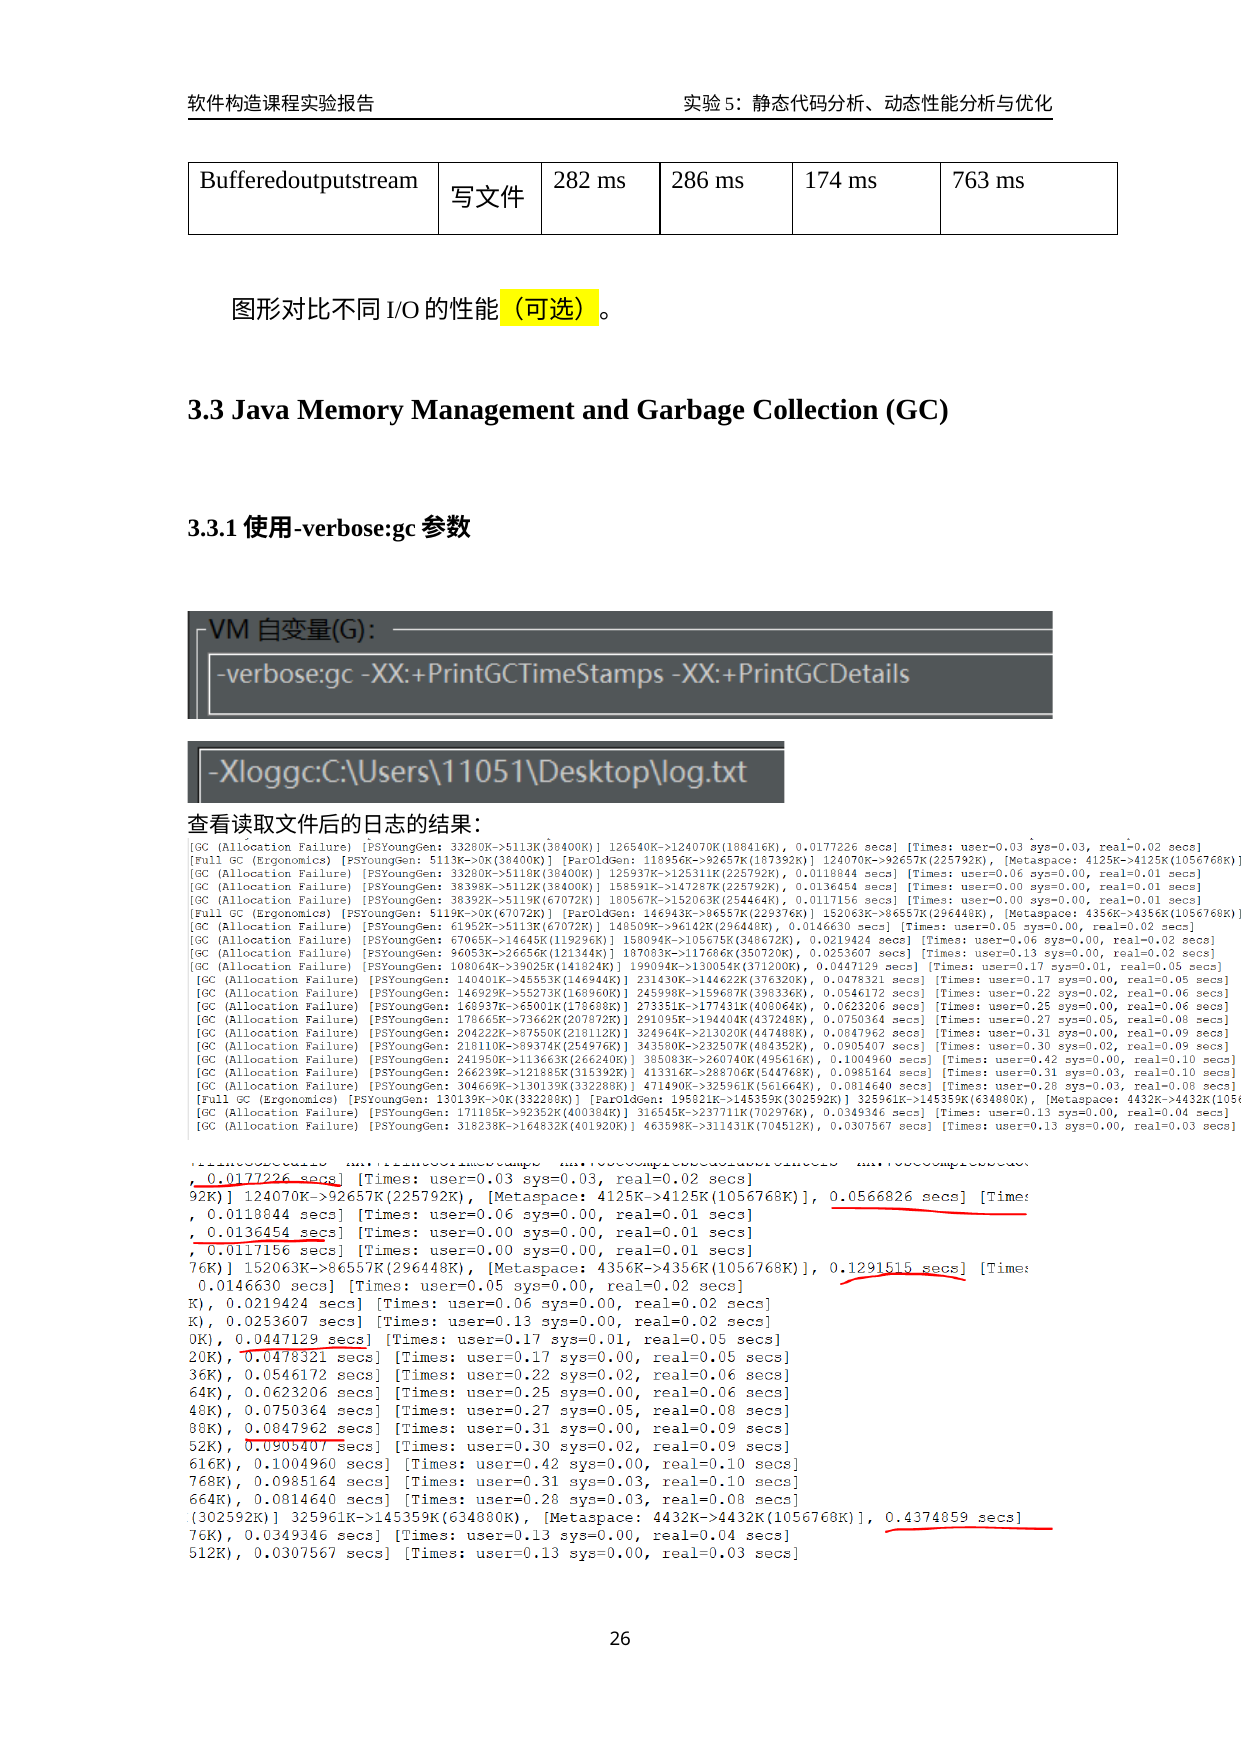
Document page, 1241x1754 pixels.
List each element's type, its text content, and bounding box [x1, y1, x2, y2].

picture [187, 1163, 1053, 1565]
picture [187, 741, 785, 803]
picture [187, 838, 1241, 1140]
table_cell Bufferedoutputstream [189, 163, 438, 234]
table_cell 282 ms [542, 163, 659, 234]
subtitle Java Memory Management and Garbage Collection (GC) [187, 376, 1053, 441]
table_cell 763 ms [941, 163, 1117, 234]
text 图形对比不同I/O的性能（可选）。 [187, 275, 1053, 340]
picture [187, 611, 1053, 719]
subtitle 使用-verbose:gc参数 [187, 493, 1053, 558]
text 查看读取文件后的日志的结果： [187, 806, 1053, 838]
table_cell 174 ms [793, 163, 940, 234]
table_cell 写文件 [439, 163, 541, 234]
table_cell 286 ms [661, 163, 792, 234]
